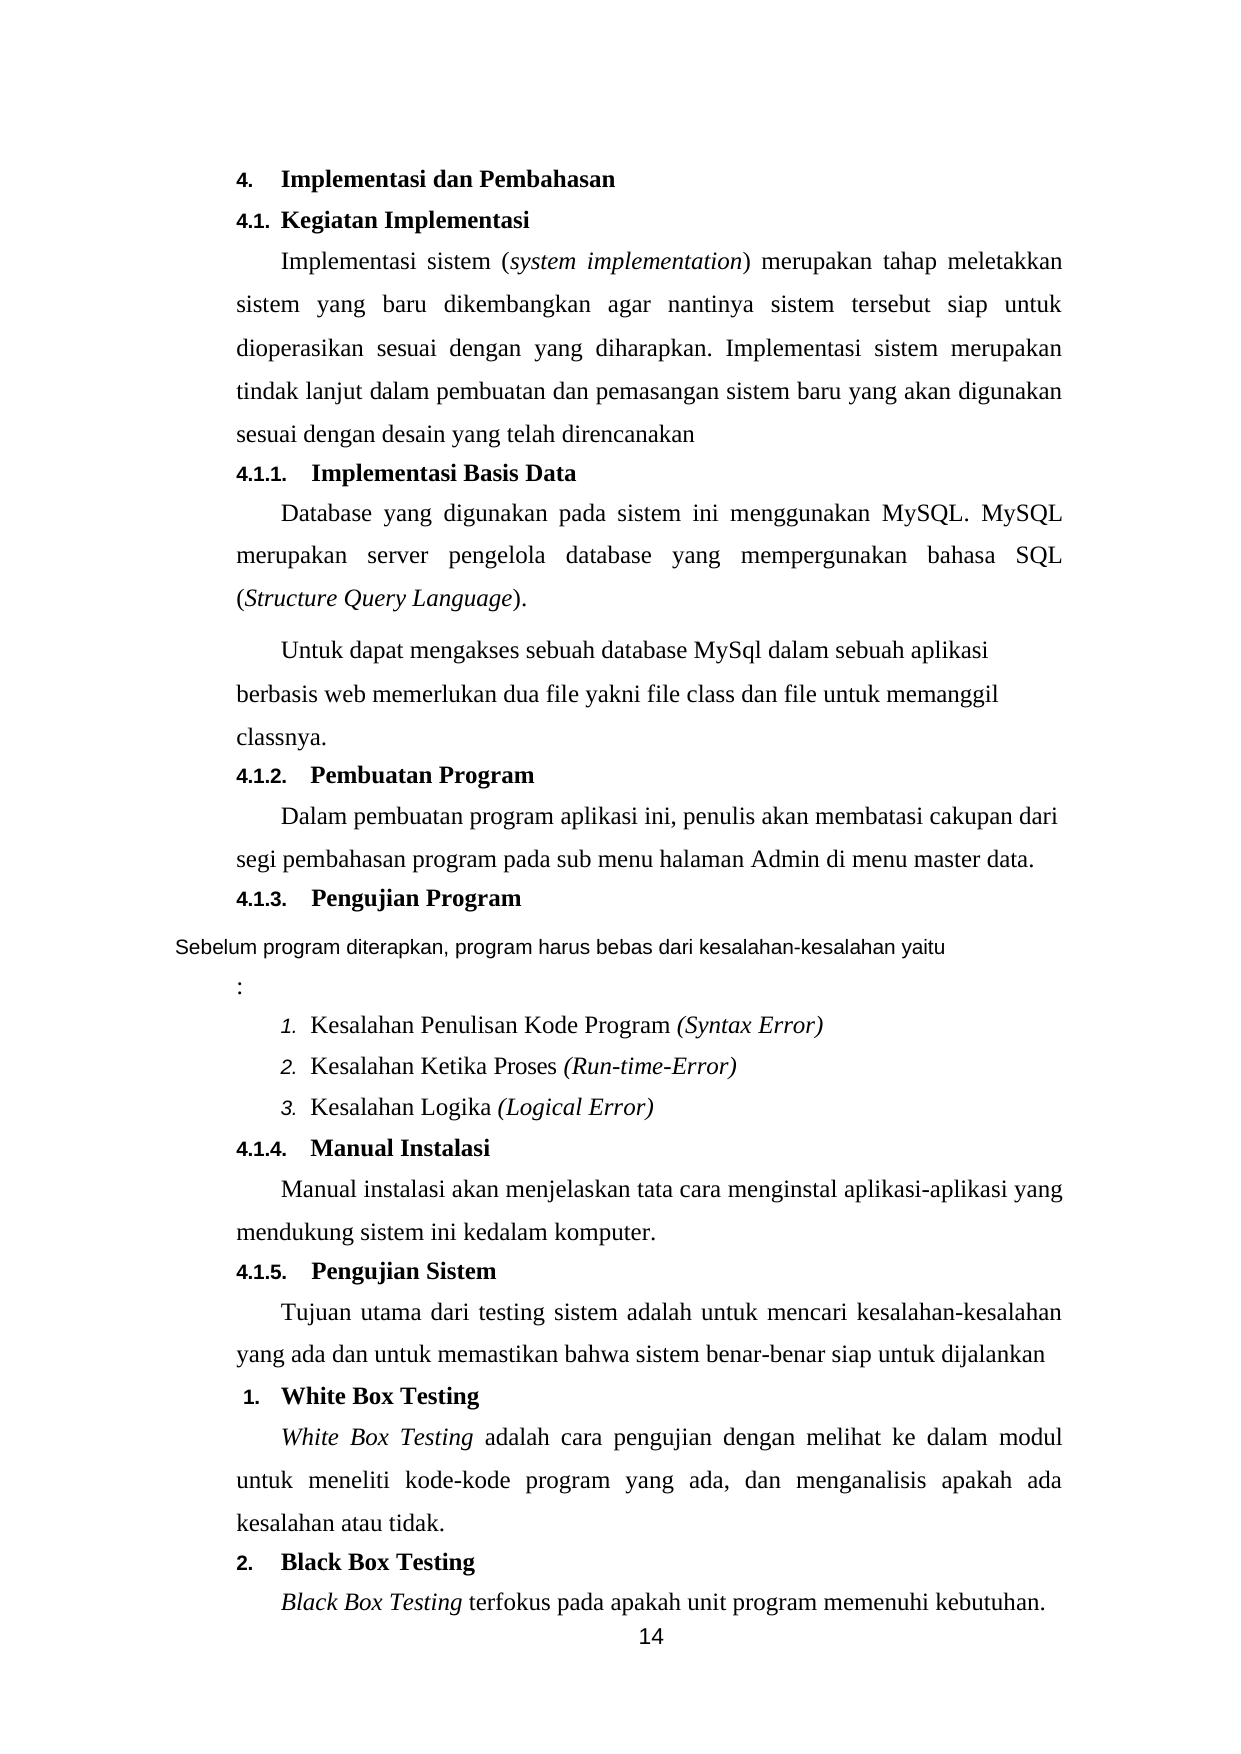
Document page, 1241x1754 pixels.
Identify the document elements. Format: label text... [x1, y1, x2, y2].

text Dalam pembuatan program aplikasi ini, penulis akan membatasi cakupan dari segi pembahasan program pada sub menu halaman Admin di menu master data. [236, 801, 1059, 873]
list Kesalahan Ketika Proses (Run-time-Error) [280, 1051, 1176, 1080]
text Implementasi sistem (system implementation) merupakan tahap meletakkan sistem yang baru dikembangkan agar nantinya sistem tersebut siap untuk dioperasikan sesuai dengan yang diharapkan. Implementasi sistem merupakan tindak lanjut dalam pembuatan dan pemasangan sistem baru yang akan digunakan sesuai dengan desain yang telah direncanakan [236, 246, 1063, 448]
text Database yang digunakan pada sistem ini menggunakan MySQL. MySQL merupakan server pengelola database yang mempergunakan bahasa SQL (Structure Query Language). [236, 498, 1063, 612]
text : [236, 971, 1176, 999]
list Kesalahan Penulisan Kode Program (Syntax Error) [280, 1011, 1176, 1039]
subtitle Black Box Testing [236, 1552, 1176, 1575]
subtitle Implementasi Basis Data [236, 463, 1176, 486]
list Kegiatan Implementasi [236, 205, 1176, 234]
subtitle Manual Instalasi [236, 1133, 1176, 1162]
text Sebelum program diterapkan, program harus bebas dari kesalahan-kesalahan yaitu [175, 935, 1176, 959]
text Black Box Testing terfokus pada apakah unit program memenuhi kebutuhan. [281, 1587, 1176, 1616]
list Implementasi dan Pembahasan [236, 164, 1176, 193]
text Tujuan utama dari testing sistem adalah untuk mencari kesalahan-kesalahan yang ada dan untuk memastikan bahwa sistem benar-benar siap untuk dijalankan [236, 1297, 1063, 1368]
subtitle White Box Testing [243, 1381, 1176, 1410]
text Manual instalasi akan menjelaskan tata cara menginstal aplikasi-aplikasi yang mendukung sistem ini kedalam komputer. [236, 1174, 1063, 1246]
text White Box Testing adalah cara pengujian dengan melihat ke dalam modul untuk meneliti kode-kode program yang ada, dan menganalisis apakah ada kesalahan atau tidak. [236, 1422, 1063, 1537]
subtitle Pengujian Sistem [236, 1261, 1176, 1284]
subtitle Pembuatan Program [236, 766, 1176, 789]
list Kesalahan Logika (Logical Error) [280, 1092, 1176, 1121]
text Untuk dapat mengakses sebuah database MySql dalam sebuah aplikasi berbasis web memerlukan dua file yakni file class dan file untuk memanggil classnya. [236, 636, 1059, 751]
subtitle Pengujian Program [236, 887, 1176, 911]
